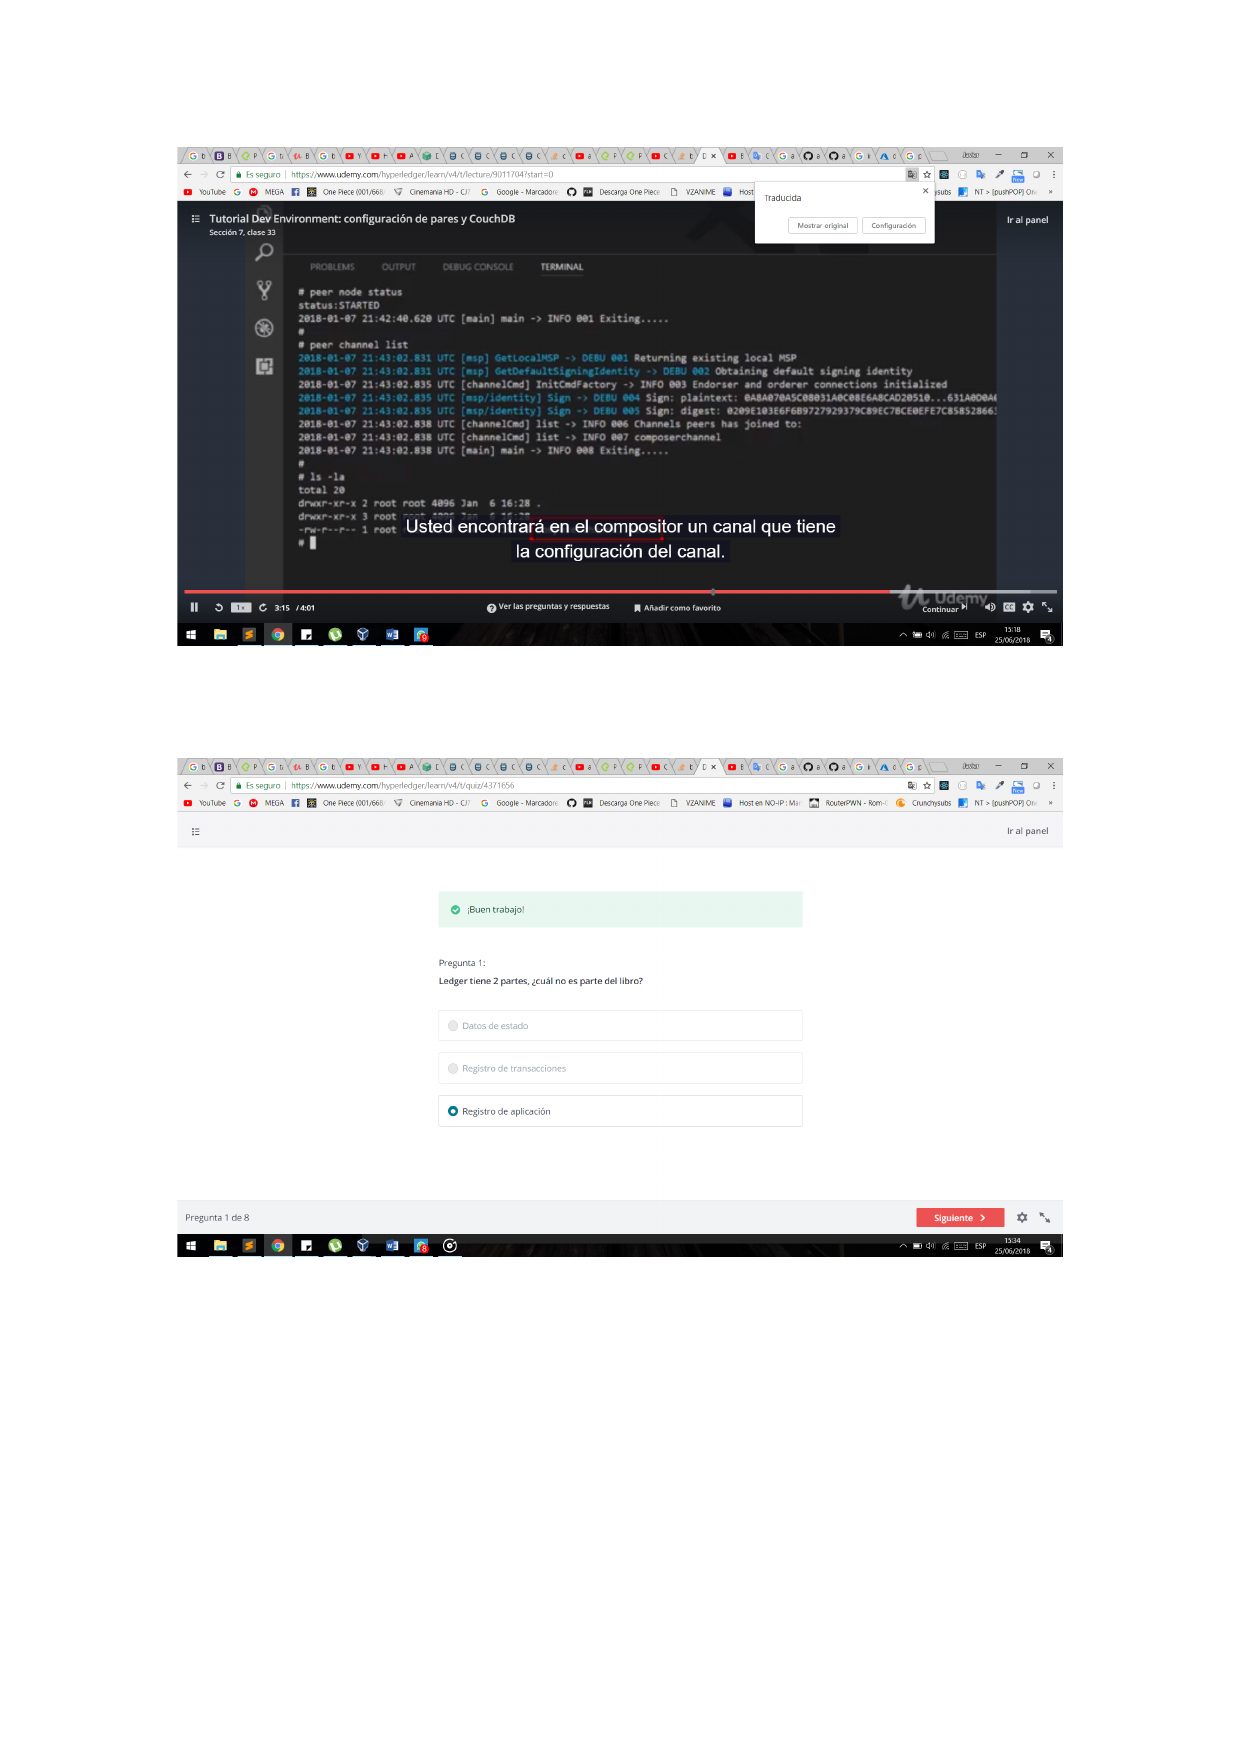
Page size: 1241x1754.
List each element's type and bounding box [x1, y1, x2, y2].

picture [177, 147, 1063, 646]
picture [177, 758, 1063, 1257]
